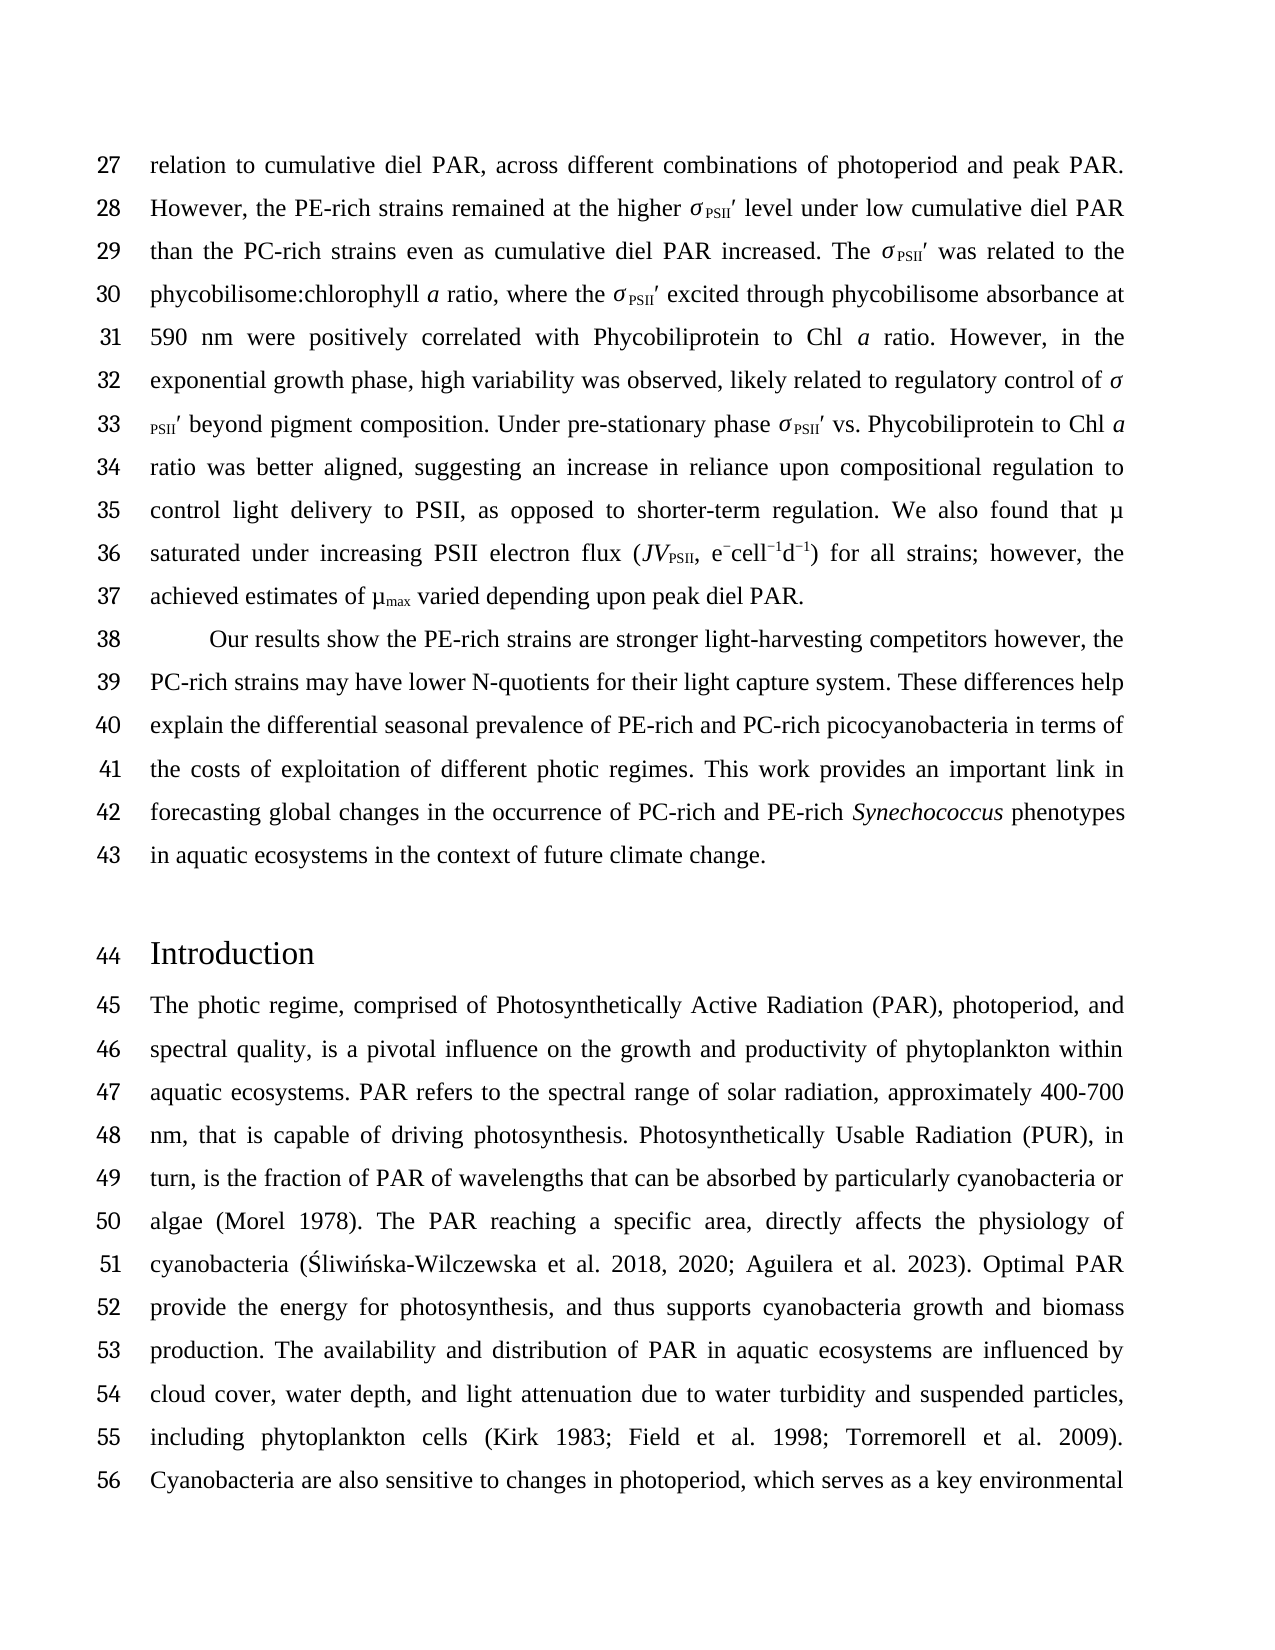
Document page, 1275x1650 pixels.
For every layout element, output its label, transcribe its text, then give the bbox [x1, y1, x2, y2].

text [150, 991, 1125, 1494]
subtitle Introduction [150, 933, 1125, 971]
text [150, 150, 1125, 610]
text Our results show the PE-rich strains are stronger light-harvesting competitors however, the PC-rich strains may have lower N-quotients for their light capture system. These differences help explain the differential seasonal prevalence of PE-rich and PC-rich picocyanobacteria in terms of the costs of exploitation of different photic regimes. This work provides an important link in forecasting global changes in the occurrence of PC-rich and PE-rich Synechococcus phenotypes in aquatic ecosystems in the context of future climate change. [150, 624, 1125, 869]
